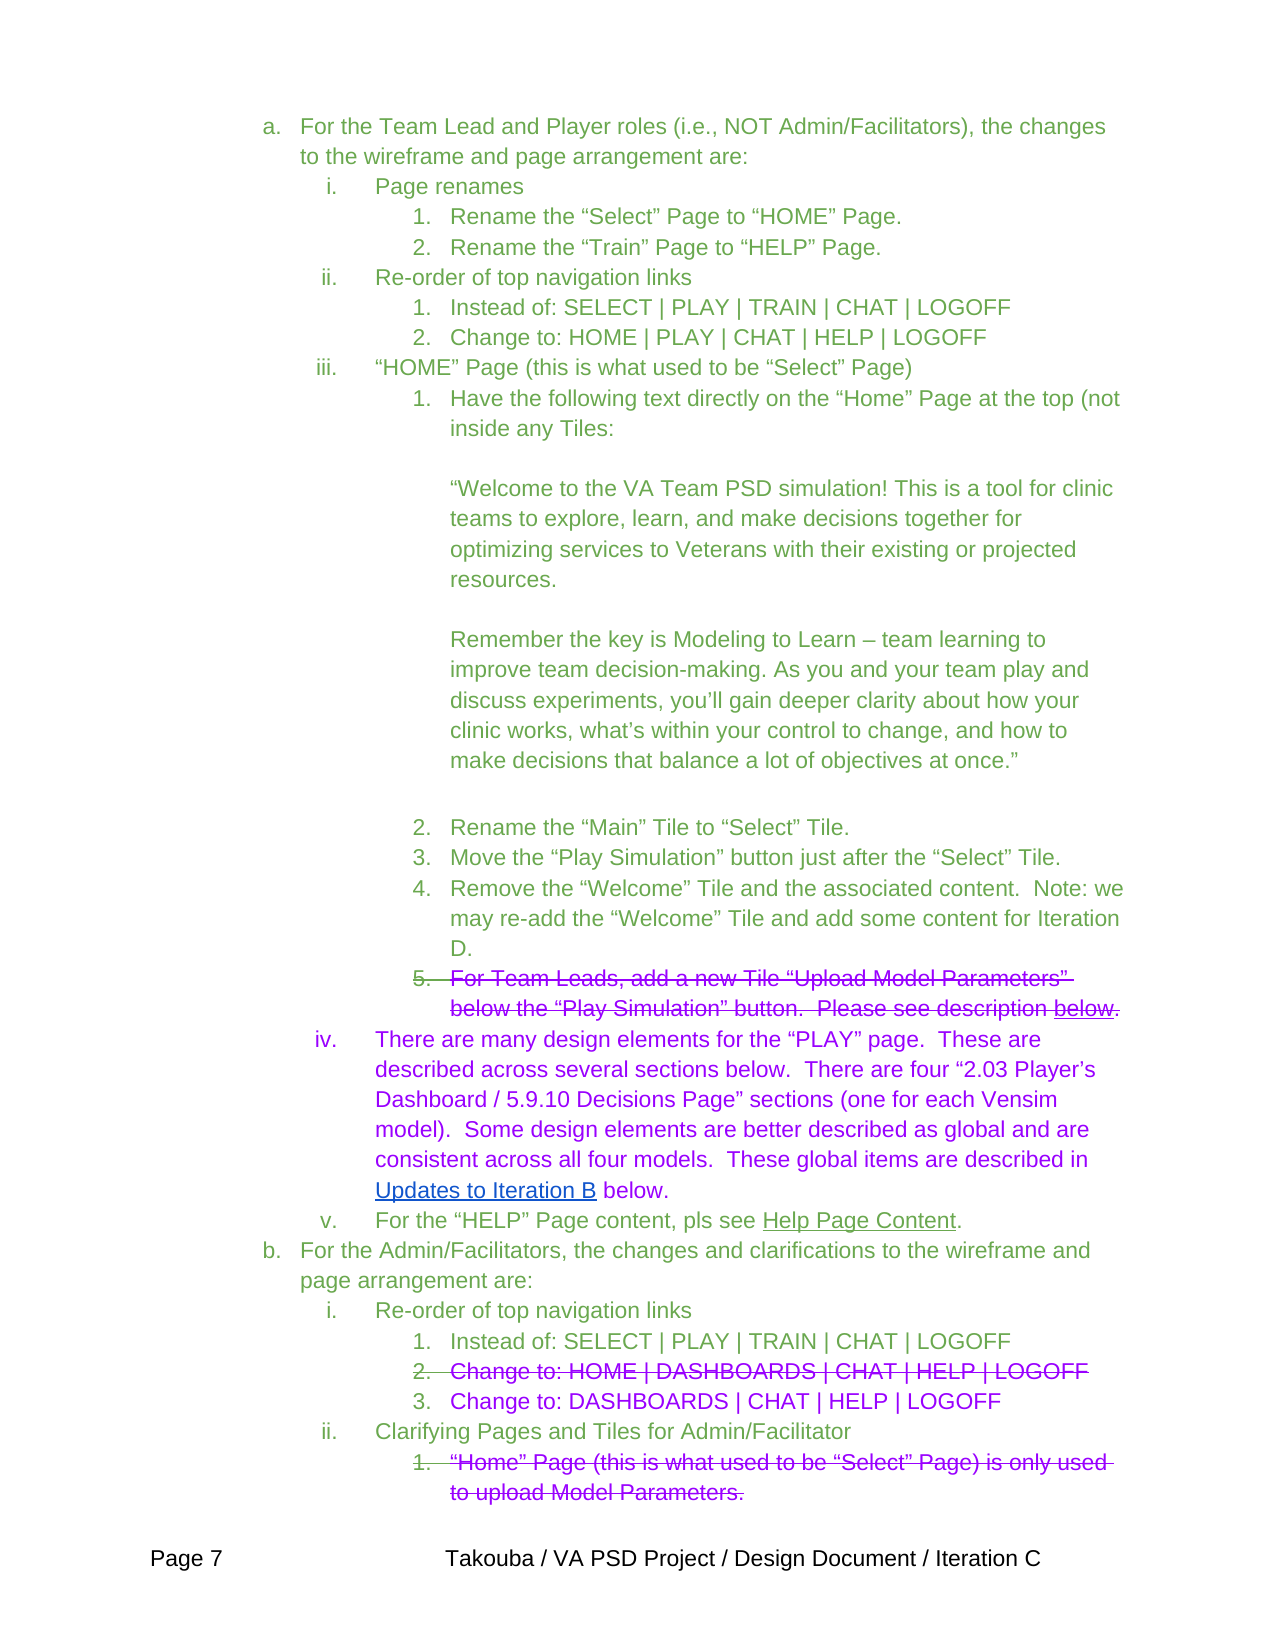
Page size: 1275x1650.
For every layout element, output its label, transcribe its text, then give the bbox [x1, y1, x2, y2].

list There are many design elements for the “PLAY” page. These are described across several sections below. There are four “2.03 Player’s Dashboard / 5.9.10 Decisions Page” sections (one for each Vensim model). Some design elements are better described as global and are consistent across all four models. These global items are described in Updates to Iteration B below. [337, 1026, 1125, 1203]
list Change to: HOME | DASHBOARDS | CHAT | HELP | LOGOFF [412, 1358, 1125, 1384]
list Have the following text directly on the “Home” Page at the top (not inside any Tiles: “Welcome to the VA Team PSD simulation! This is a tool for clinic teams to explore, learn, and make decisions together for optimizing services to Veterans with their existing or projected resources. Remember the key is Modeling to Learn – team learning to improve team decision-making. As you and your team play and discuss experiments, you’ll gain deeper clarity about how your clinic works, what’s within your control to change, and how to make decisions that balance a lot of objectives at once.” [412, 384, 1125, 809]
list For the Admin/Facilitators, the changes and clarifications to the wireframe and page arrangement are: [262, 1237, 1125, 1293]
list Page renames [337, 173, 1125, 199]
list Re-order of top navigation links [337, 264, 1125, 290]
list For the “HELP” Page content, pls see Help Page Content. [337, 1207, 1125, 1233]
list Instead of: SELECT | PLAY | TRAIN | CHAT | LOGOFF [412, 294, 1125, 320]
list Rename the “Select” Page to “HOME” Page. [412, 203, 1125, 230]
list Change to: DASHBOARDS | CHAT | HELP | LOGOFF [412, 1388, 1125, 1414]
list For Team Leads, add a new Tile “Upload Model Parameters” below the “Play Simulation” button. Please see description below. [412, 965, 1125, 1022]
list Clarifying Pages and Tiles for Admin/Facilitator [337, 1418, 1125, 1444]
list “Home” Page (this is what used to be “Select” Page) is only used to upload Model Parameters. [412, 1448, 1125, 1505]
list Remove the “Welcome” Tile and the associated content. Note: we may re-add the “Welcome” Tile and add some content for Iteration D. [412, 874, 1125, 961]
list Re-order of top navigation links [337, 1297, 1125, 1324]
list Rename the “Main” Tile to “Select” Tile. [412, 814, 1125, 840]
list Move the “Play Simulation” button just after the “Select” Tile. [412, 844, 1125, 871]
list Change to: HOME | PLAY | CHAT | HELP | LOGOFF [412, 324, 1125, 351]
list Instead of: SELECT | PLAY | TRAIN | CHAT | LOGOFF [412, 1328, 1125, 1354]
list “HOME” Page (this is what used to be “Select” Page) [337, 354, 1125, 381]
list For the Team Lead and Player roles (i.e., NOT Admin/Facilitators), the changes to the wireframe and page arrangement are: [262, 113, 1125, 169]
list Rename the “Train” Page to “HELP” Page. [412, 233, 1125, 260]
